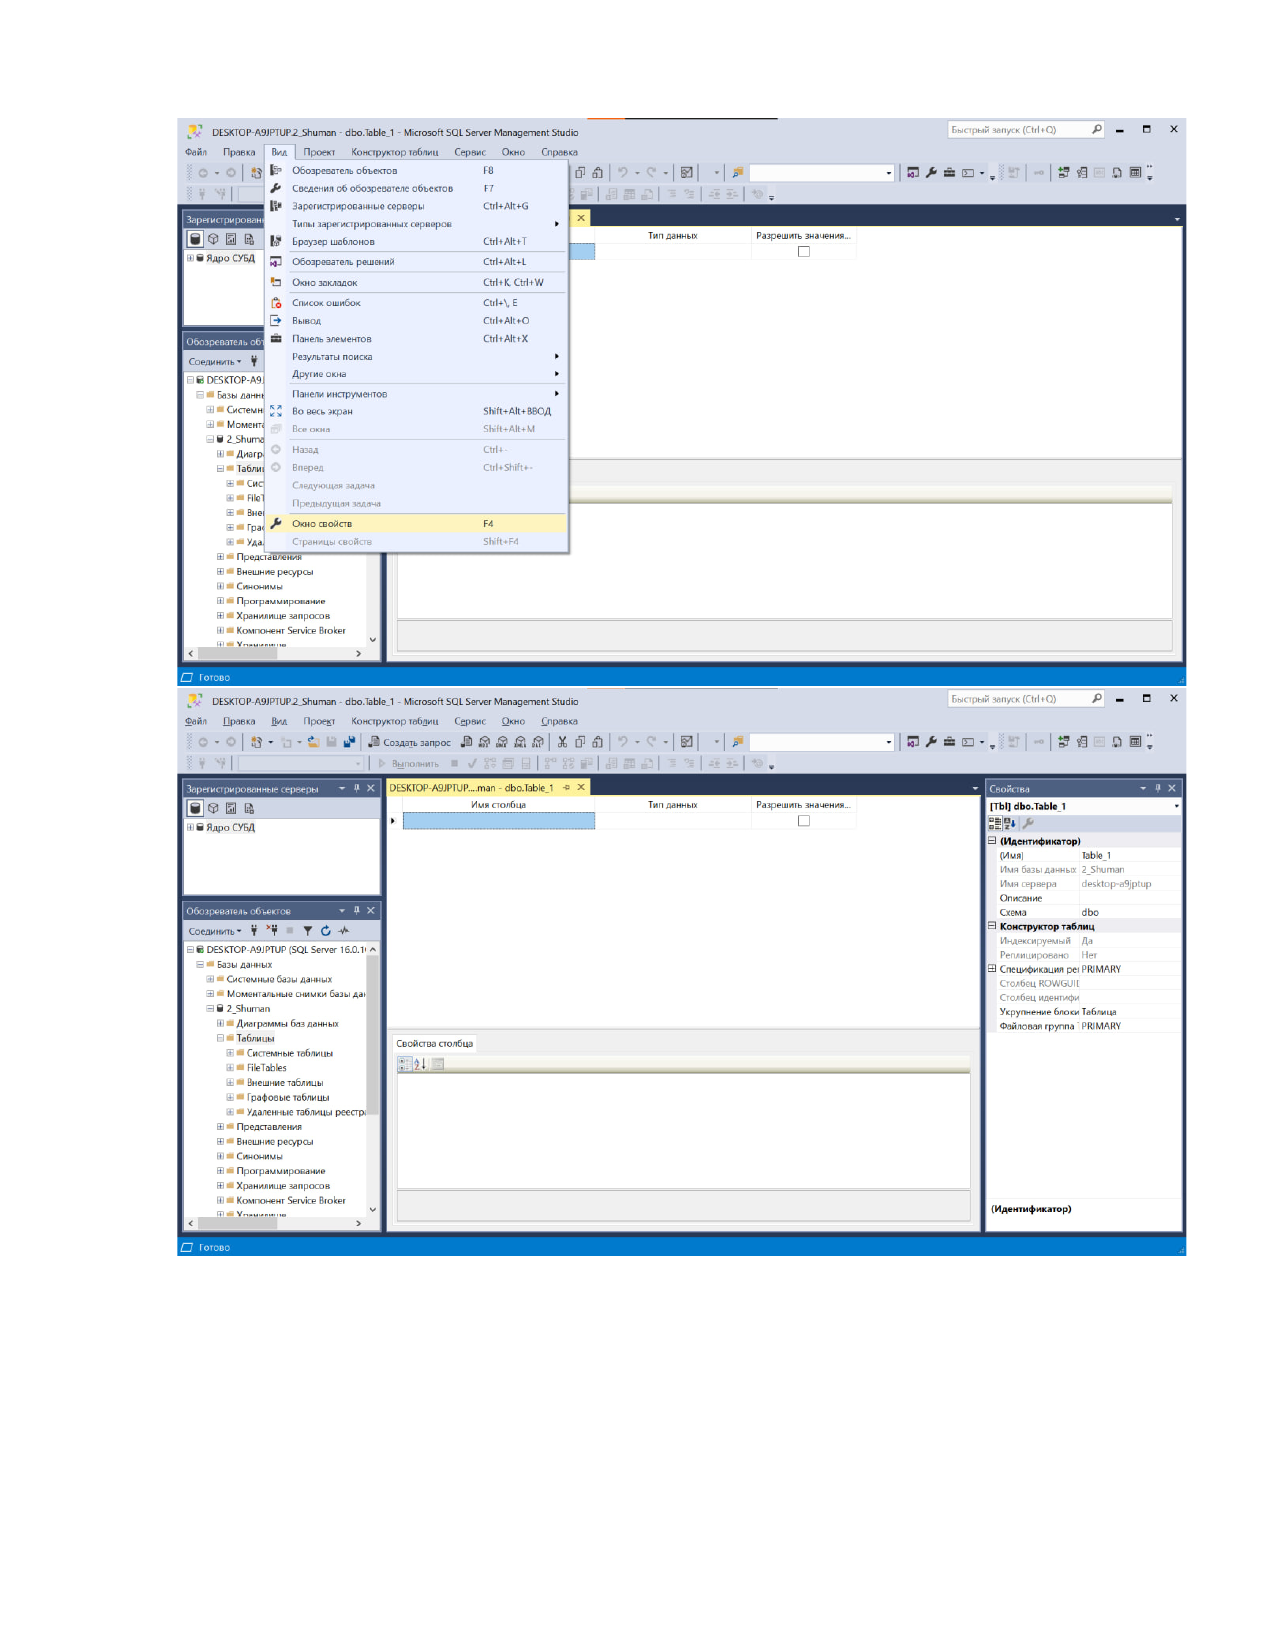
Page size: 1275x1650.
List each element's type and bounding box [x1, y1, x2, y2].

picture [177, 118, 1187, 686]
picture [177, 688, 1187, 1256]
